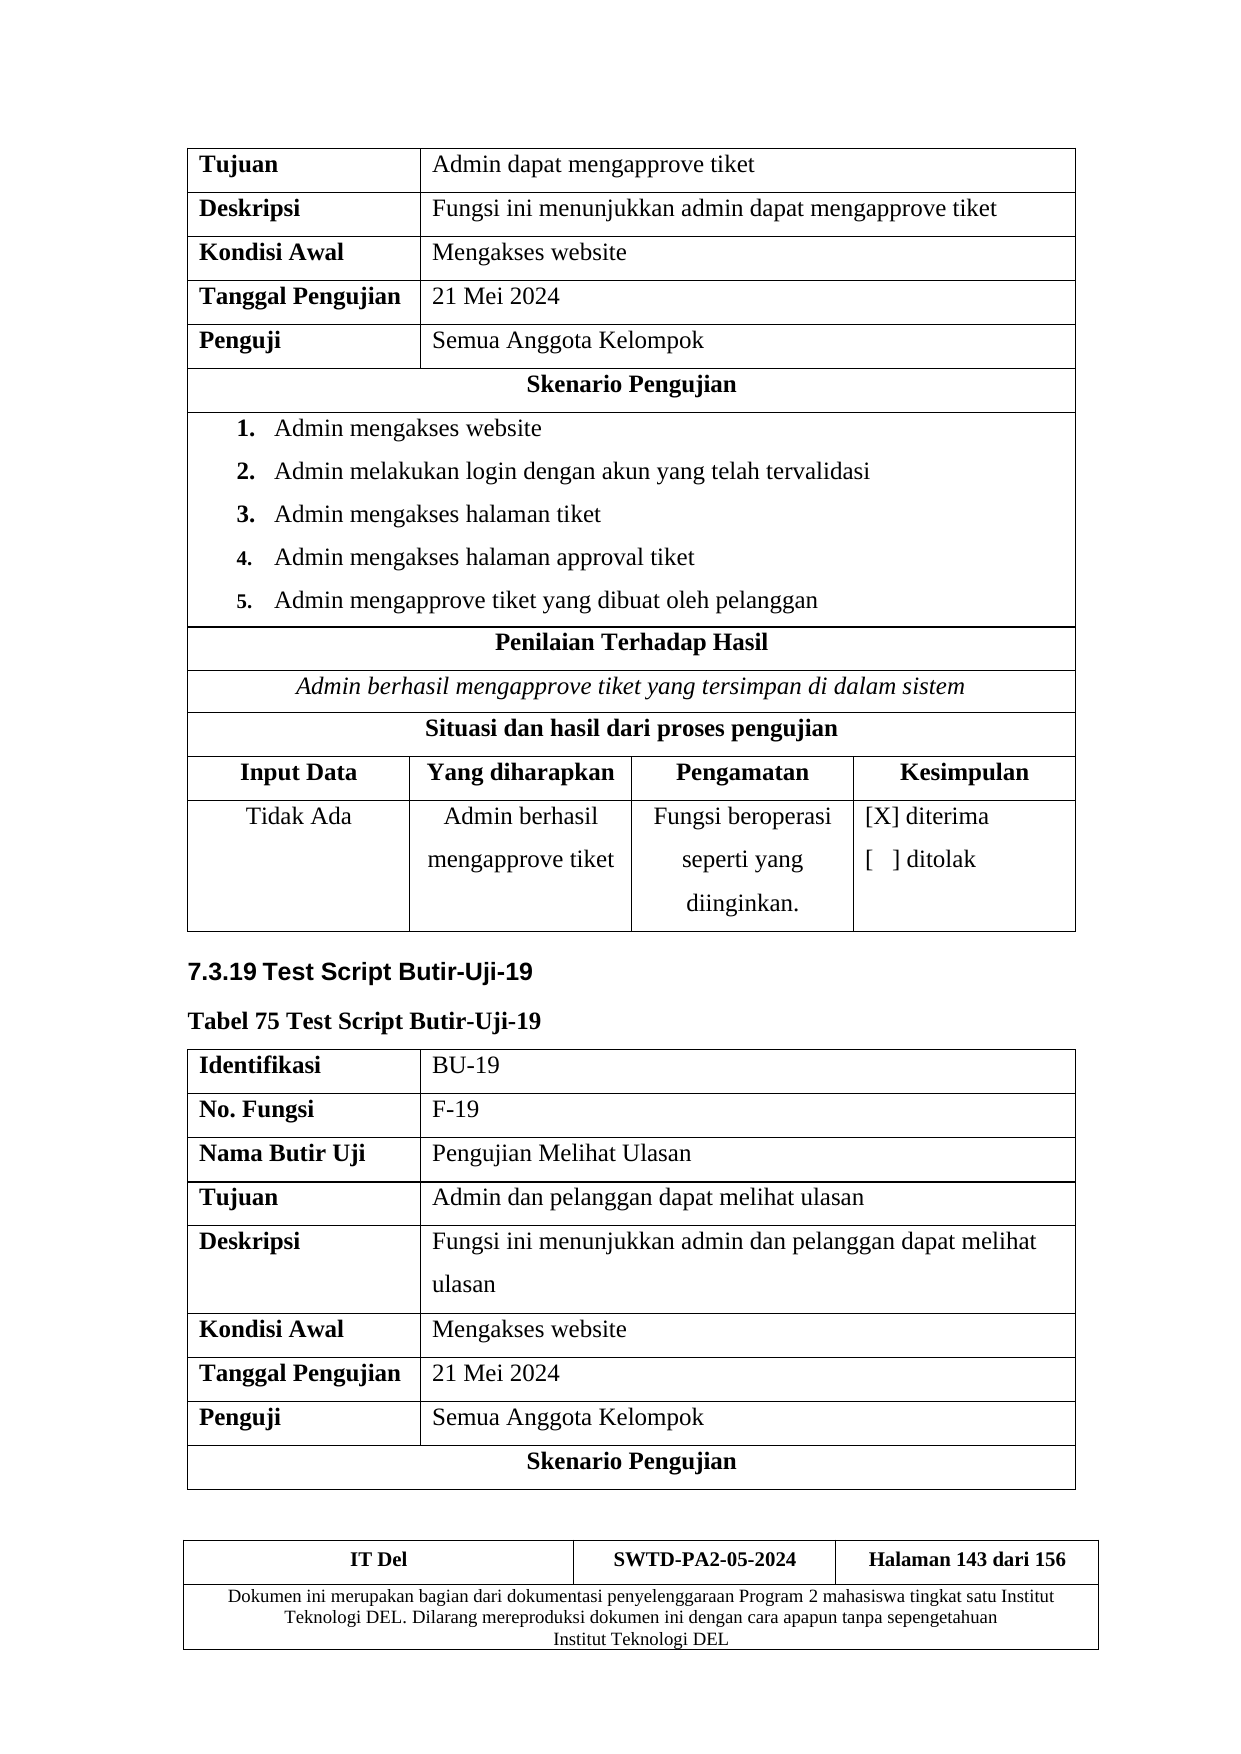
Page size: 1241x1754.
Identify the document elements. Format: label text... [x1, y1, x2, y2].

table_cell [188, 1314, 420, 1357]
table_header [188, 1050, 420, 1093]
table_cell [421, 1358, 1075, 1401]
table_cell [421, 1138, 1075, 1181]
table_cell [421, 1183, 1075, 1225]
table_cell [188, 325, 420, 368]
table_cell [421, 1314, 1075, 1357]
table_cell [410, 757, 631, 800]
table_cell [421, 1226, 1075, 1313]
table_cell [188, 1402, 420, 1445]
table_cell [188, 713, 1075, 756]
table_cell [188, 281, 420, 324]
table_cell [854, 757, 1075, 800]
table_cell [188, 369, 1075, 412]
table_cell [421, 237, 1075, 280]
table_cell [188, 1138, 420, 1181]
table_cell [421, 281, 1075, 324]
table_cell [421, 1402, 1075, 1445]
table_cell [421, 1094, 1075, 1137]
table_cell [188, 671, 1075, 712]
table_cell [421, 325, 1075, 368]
subtitle Test Script Butir-Uji-19 [187, 957, 1092, 985]
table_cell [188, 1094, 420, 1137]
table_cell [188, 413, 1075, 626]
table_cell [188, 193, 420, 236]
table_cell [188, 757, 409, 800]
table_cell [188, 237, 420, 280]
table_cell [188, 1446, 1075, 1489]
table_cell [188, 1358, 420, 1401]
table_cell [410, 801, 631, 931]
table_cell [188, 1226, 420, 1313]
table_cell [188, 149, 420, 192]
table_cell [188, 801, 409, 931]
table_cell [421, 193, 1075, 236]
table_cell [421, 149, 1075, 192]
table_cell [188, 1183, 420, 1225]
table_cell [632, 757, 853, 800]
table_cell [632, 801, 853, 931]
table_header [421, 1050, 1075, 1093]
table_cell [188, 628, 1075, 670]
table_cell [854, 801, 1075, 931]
